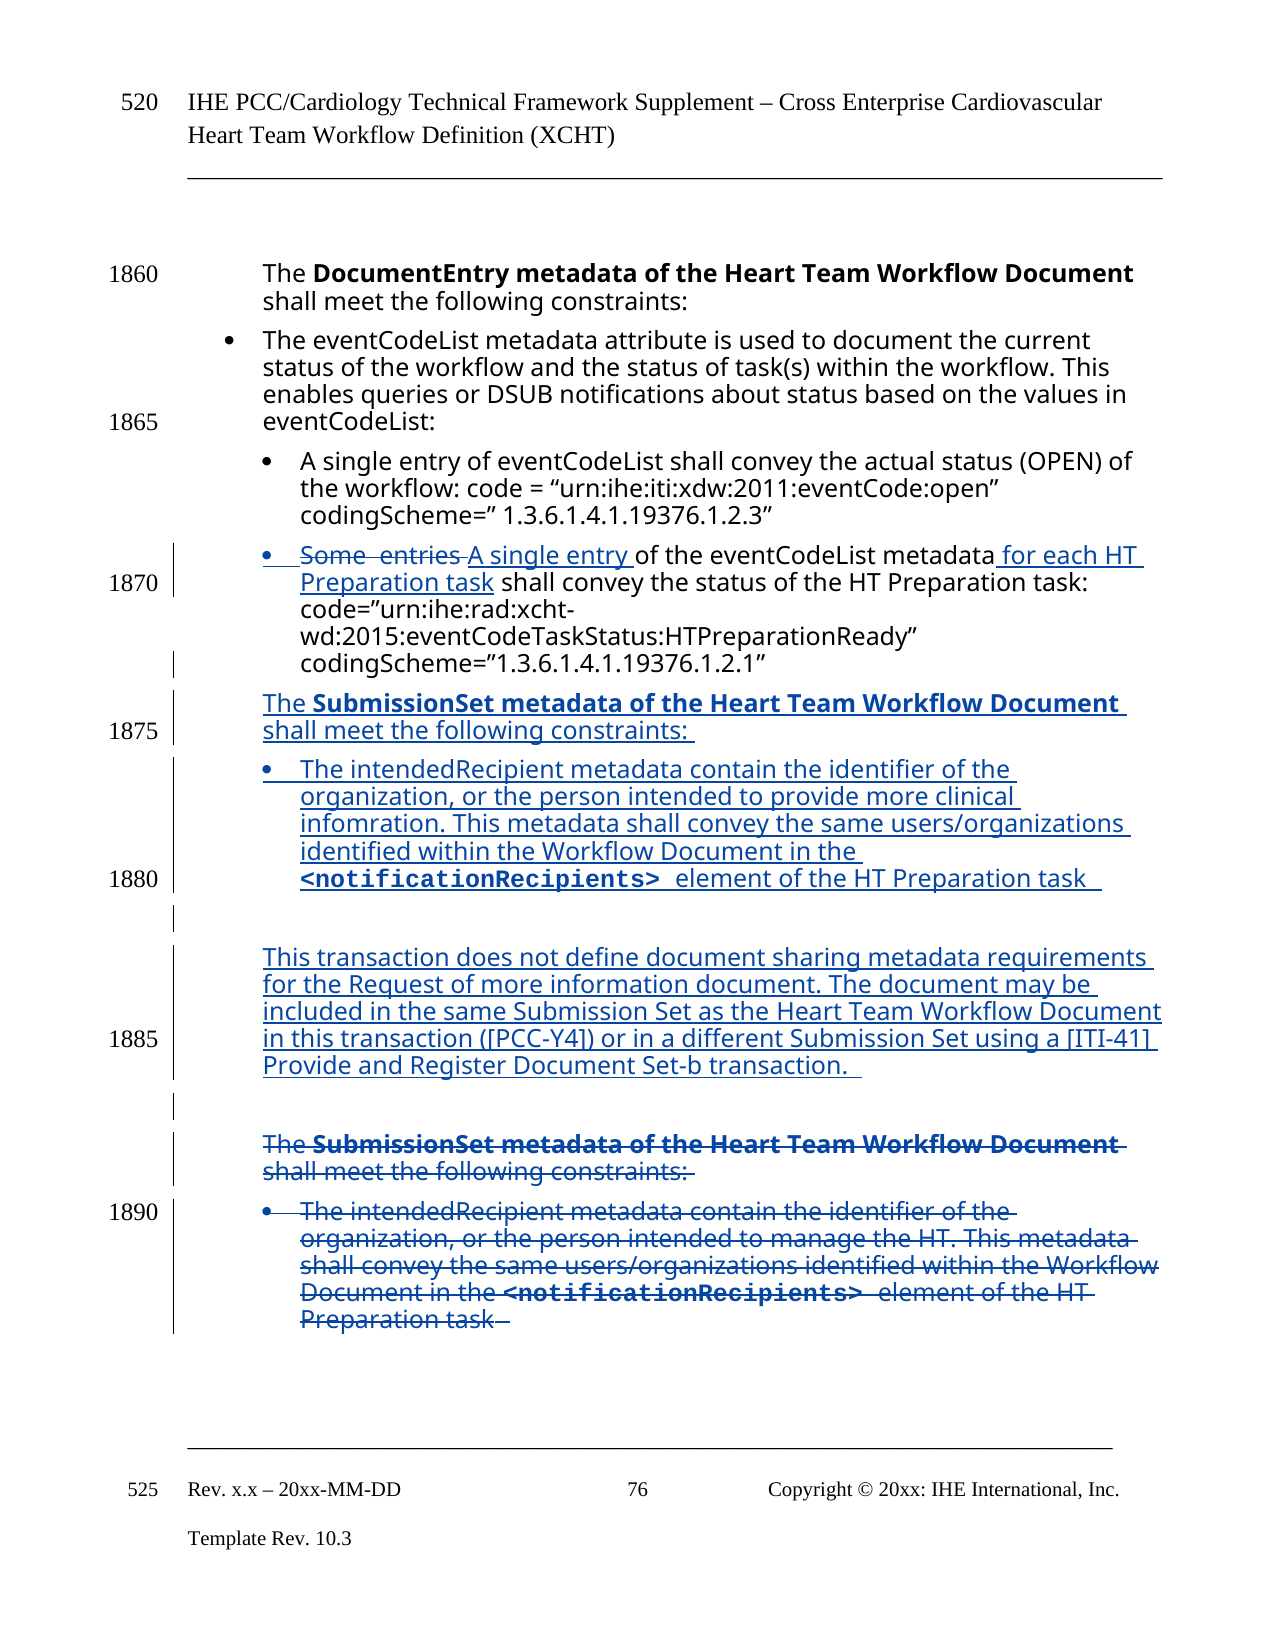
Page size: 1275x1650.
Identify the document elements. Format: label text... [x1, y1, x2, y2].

text The DocumentEntry metadata of the Heart Team Workflow Document shall meet the following constraints: [262, 261, 1162, 315]
list of the eventCodeList metadata shall convey the status of the HT Preparation task: code=”urn:ihe:rad:xcht-wd:2015:eventCodeTaskStatus:HTPreparationReady” codingScheme=”1.3.6.1.4.1.19376.1.2.1” [262, 542, 1162, 678]
list A single entry of eventCodeList shall convey the actual status (OPEN) of the workflow: code = “urn:ihe:iti:xdw:2011:eventCode:open” codingScheme=” 1.3.6.1.4.1.19376.1.2.3” [262, 449, 1162, 530]
list The eventCodeList metadata attribute is used to document the current status of the workflow and the status of task(s) within the workflow. This enables queries or DSUB notifications about status based on the values in eventCodeList: [225, 328, 1162, 436]
